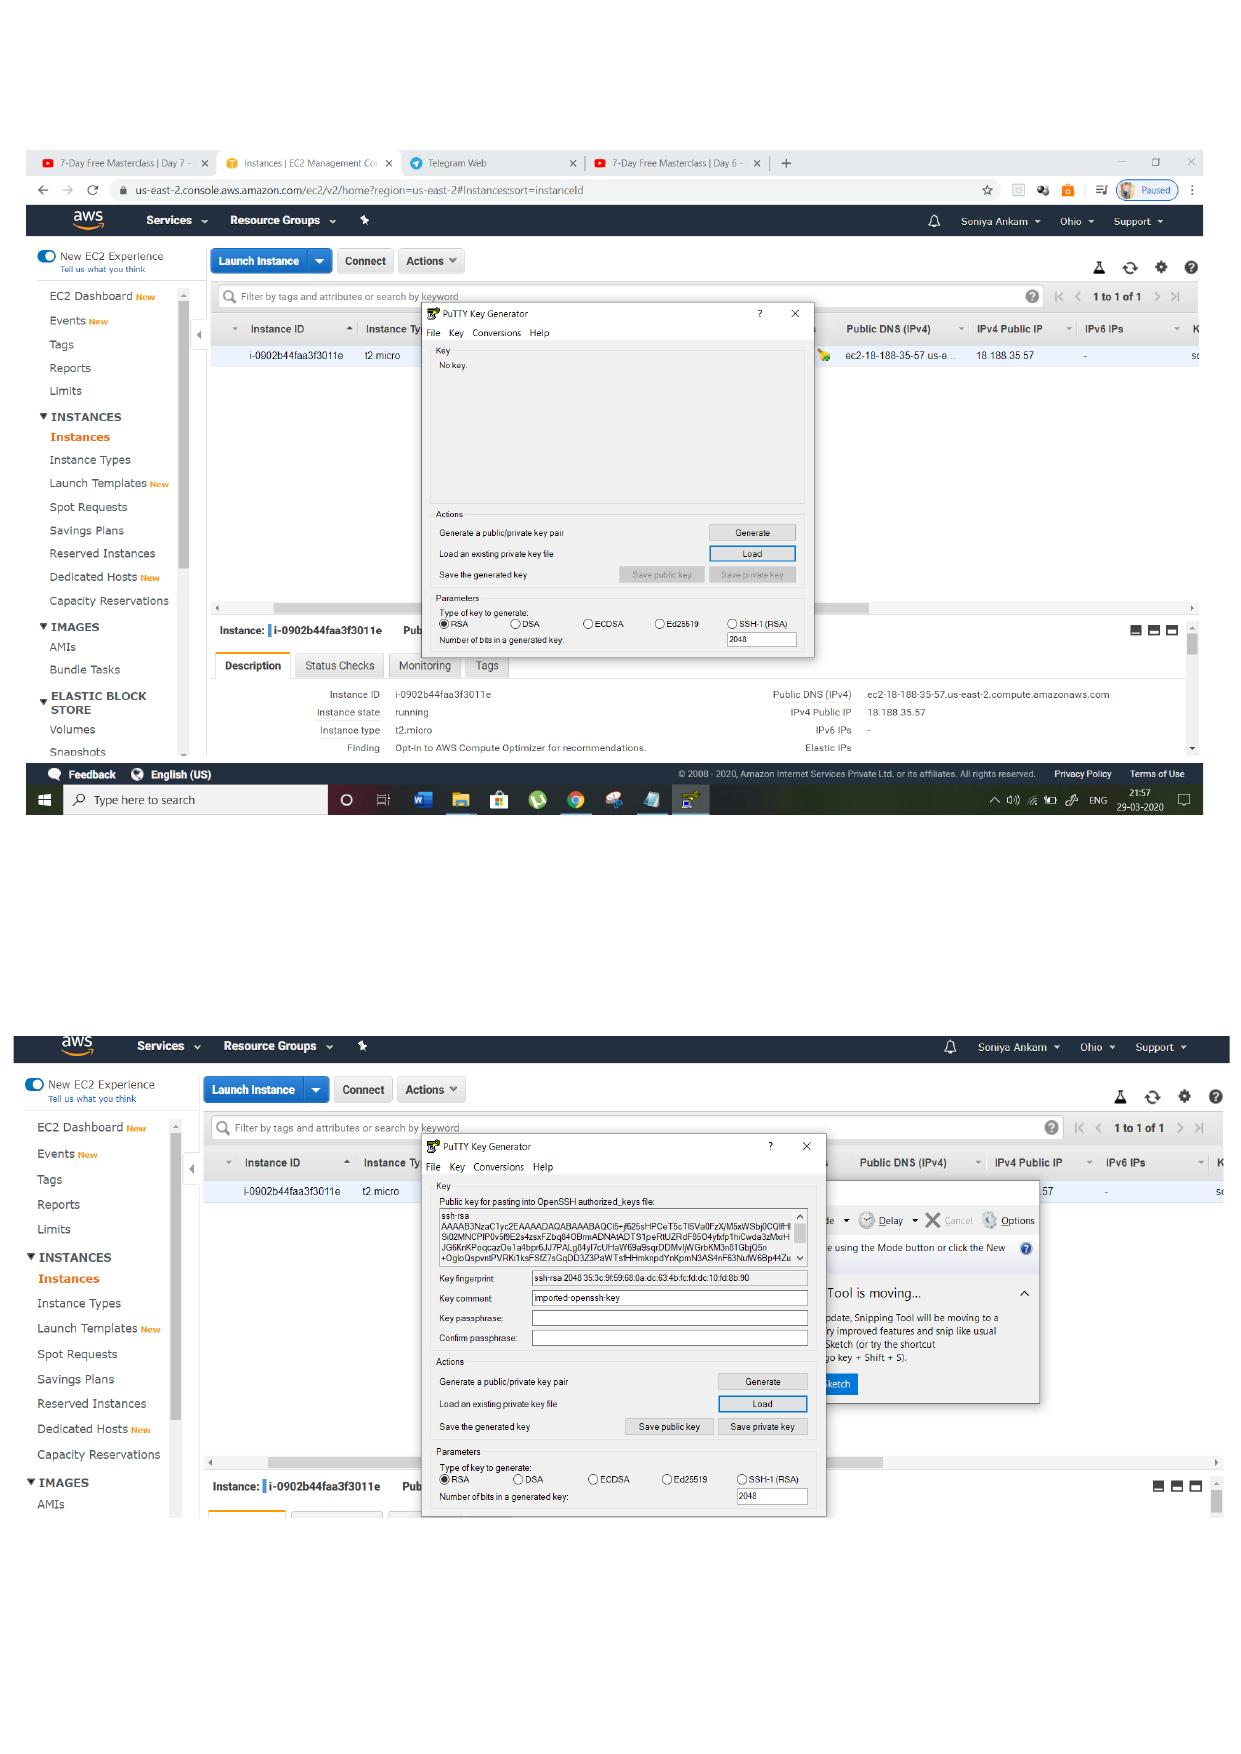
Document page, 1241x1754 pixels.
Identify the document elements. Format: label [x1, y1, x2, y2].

picture [26, 150, 1204, 815]
picture [13, 1036, 1230, 1518]
